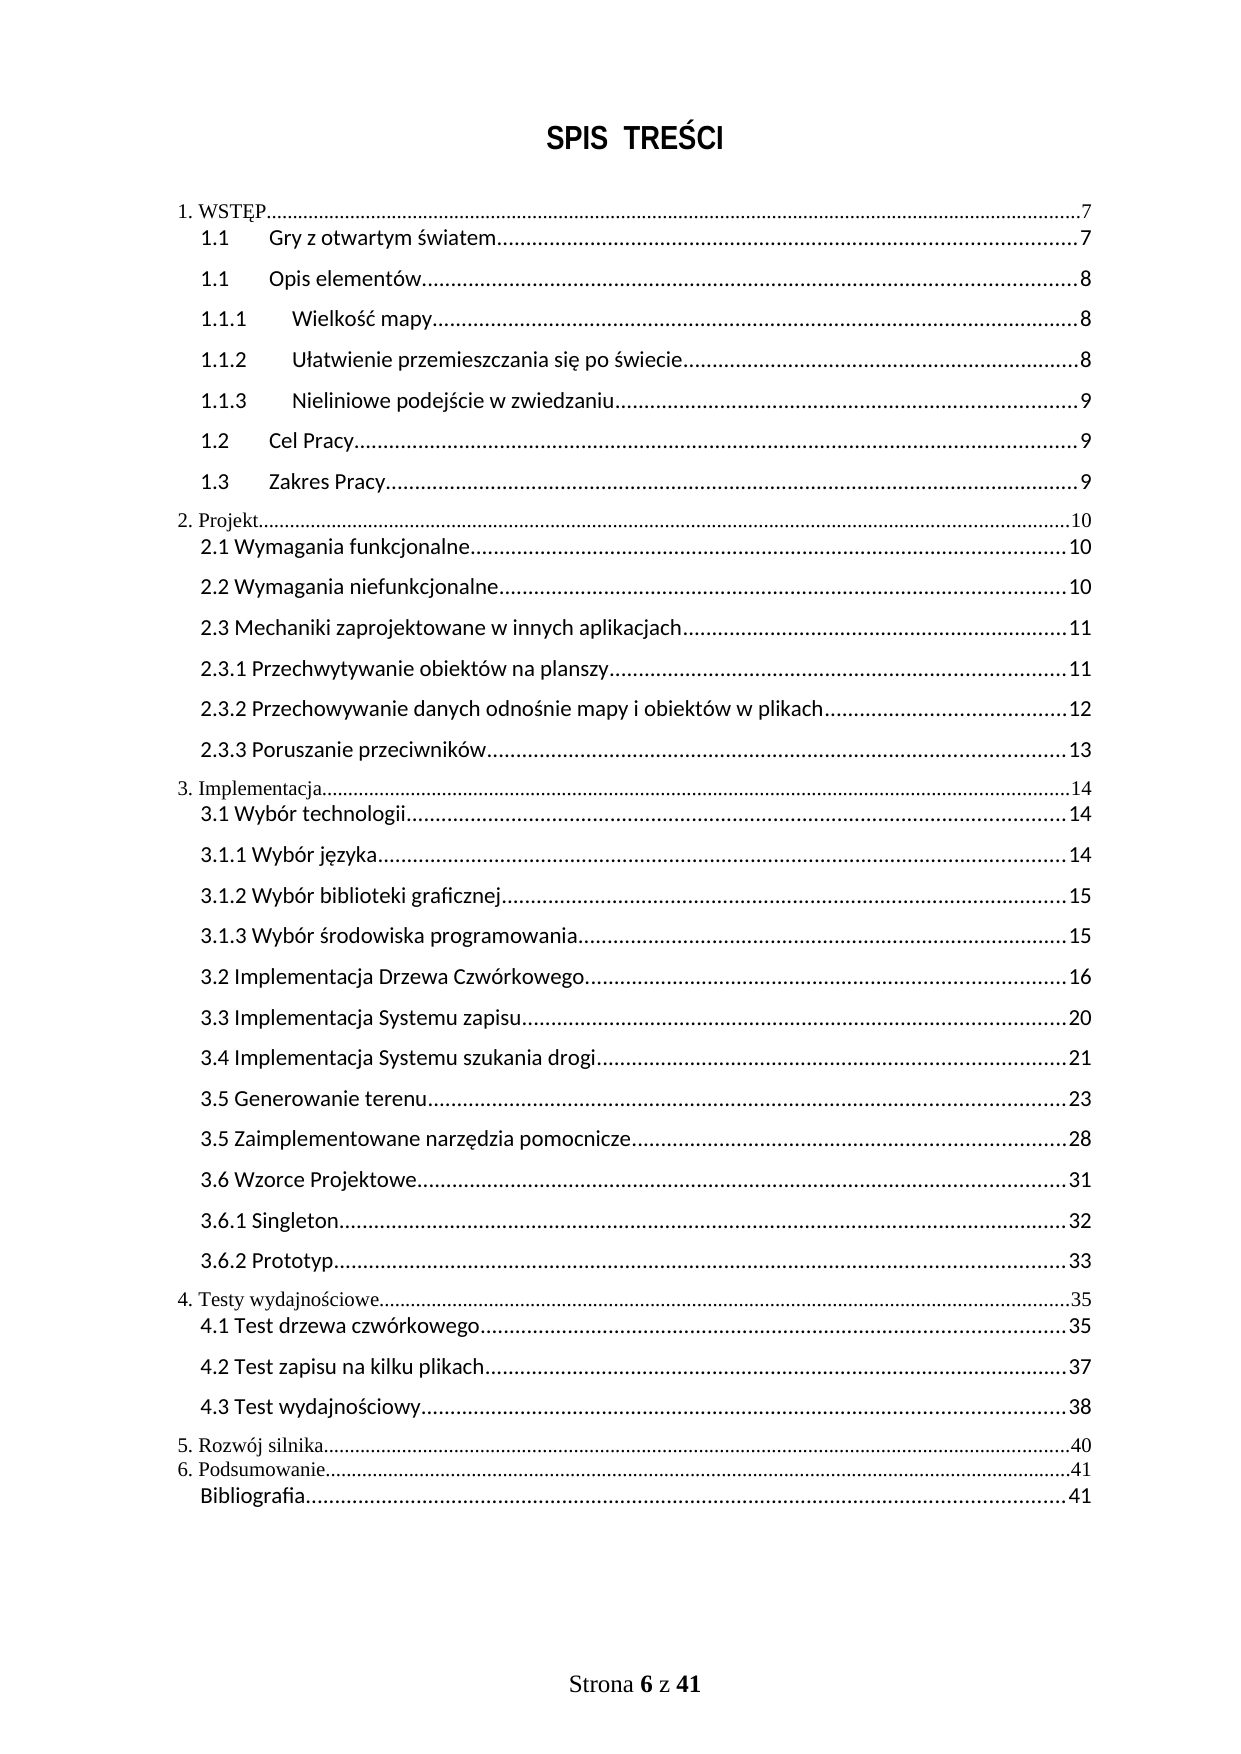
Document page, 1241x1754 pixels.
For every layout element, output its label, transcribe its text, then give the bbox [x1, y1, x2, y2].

text 3.6.2 Prototyp 33 [200, 1246, 1092, 1274]
text 3.5 Zaimplementowane narzędzia pomocnicze 28 [200, 1124, 1092, 1153]
text 2.3.2 Przechowywanie danych odnośnie mapy i obiektów w plikach 12 [200, 694, 1092, 722]
text 2.3.3 Poruszanie przeciwników 13 [200, 735, 1092, 763]
subtitle SPIS TREŚCI [177, 118, 1092, 156]
text 3.6 Wzorce Projektowe. 31 [200, 1165, 1092, 1193]
text 1.1 Opis elementów 8 [200, 264, 1092, 292]
text 6. Podsumowanie 41 [177, 1457, 1092, 1481]
text 4. Testy wydajnościowe 35 [177, 1287, 1092, 1311]
text 4.1 Test drzewa czwórkowego 35 [200, 1311, 1092, 1339]
text 3.1.3 Wybór środowiska programowania 15 [200, 921, 1092, 949]
text 2.3 Mechaniki zaprojektowane w innych aplikacjach 11 [200, 613, 1092, 641]
text 3. Implementacja 14 [177, 776, 1092, 799]
text 1.1.1 Wielkość mapy 8 [200, 304, 1092, 333]
text 1.1 Gry z otwartym światem 7 [200, 223, 1092, 251]
text 3.6.1 Singleton 32 [200, 1206, 1092, 1234]
text 2.3.1 Przechwytywanie obiektów na planszy 11 [200, 654, 1092, 682]
text 3.1 Wybór technologii 14 [200, 799, 1092, 828]
text 2. Projekt 10 [177, 508, 1092, 532]
text 4.3 Test wydajnościowy 38 [200, 1392, 1092, 1420]
text 4.2 Test zapisu na kilku plikach 37 [200, 1352, 1092, 1380]
text 1.2 Cel Pracy 9 [200, 426, 1092, 454]
text 3.3 Implementacja Systemu zapisu 20 [200, 1003, 1092, 1031]
text 2.1 Wymagania funkcjonalne 10 [200, 532, 1092, 560]
text Bibliografia 41 [200, 1481, 1092, 1509]
text 3.1.2 Wybór biblioteki graficznej 15 [200, 881, 1092, 909]
text 1.3 Zakres Pracy 9 [200, 467, 1092, 495]
text 2.2 Wymagania niefunkcjonalne 10 [200, 572, 1092, 600]
text 3.4 Implementacja Systemu szukania drogi 21 [200, 1043, 1092, 1071]
text 3.2 Implementacja Drzewa Czwórkowego. 16 [200, 962, 1092, 990]
text 5. Rozwój silnika 40 [177, 1433, 1092, 1457]
text 3.5 Generowanie terenu 23 [200, 1084, 1092, 1112]
text 3.1.1 Wybór języka 14 [200, 840, 1092, 868]
text 1.1.2 Ułatwienie przemieszczania się po świecie 8 [200, 345, 1092, 373]
text 1. WSTĘP 7 [177, 199, 1092, 223]
text 1.1.3 Nieliniowe podejście w zwiedzaniu 9 [200, 386, 1092, 414]
